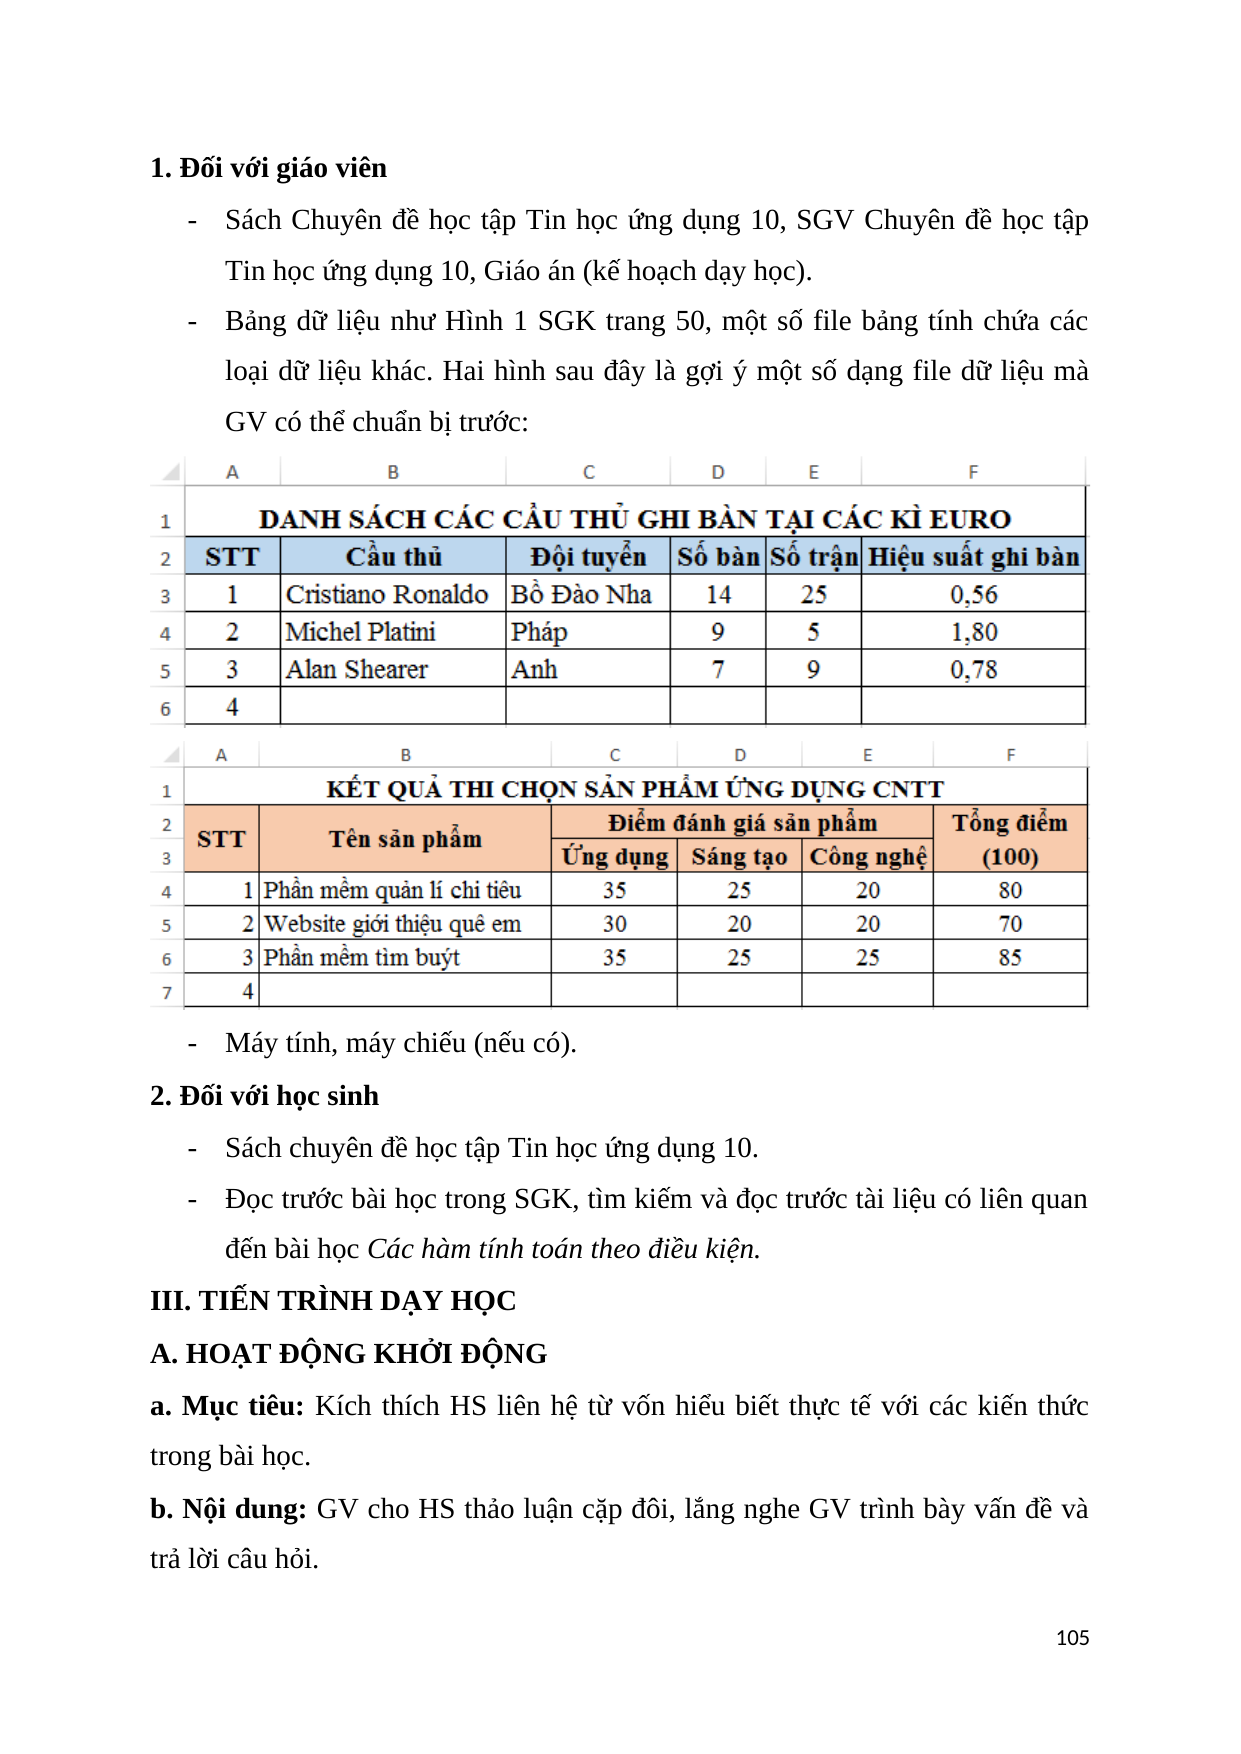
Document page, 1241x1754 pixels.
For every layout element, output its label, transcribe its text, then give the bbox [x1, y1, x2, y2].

list Sách Chuyên đề học tập Tin học ứng dụng 10, SGV Chuyên đề học tập Tin học ứng dụng 10, Giáo án (kế hoạch dạy học). [187, 202, 1090, 286]
text A. HOẠT ĐỘNG KHỞI ĐỘNG [150, 1336, 1090, 1369]
text III. TIẾN TRÌNH DẠY HỌC [150, 1283, 1090, 1317]
list Sách chuyên đề học tập Tin học ứng dụng 10. [187, 1130, 1090, 1164]
text a. Mục tiêu: Kích thích HS liên hệ từ vốn hiểu biết thực tế với các kiến thức trong bài học. [150, 1388, 1090, 1472]
list Đọc trước bài học trong SGK, tìm kiếm và đọc trước tài liệu có liên quan đến bài học Các hàm tính toán theo điều kiện. [187, 1181, 1090, 1264]
text 2. Đối với học sinh [150, 1078, 1090, 1112]
picture [150, 741, 1091, 1010]
text 1. Đối với giáo viên [150, 150, 1090, 183]
picture [150, 456, 1091, 728]
text b. Nội dung: GV cho HS thảo luận cặp đôi, lắng nghe GV trình bày vấn đề và trả lời câu hỏi. [150, 1491, 1090, 1575]
list Bảng dữ liệu như Hình 1 SGK trang 50, một số file bảng tính chứa các loại dữ liệu khác. Hai hình sau đây là gợi ý một số dạng file dữ liệu mà GV có thể chuẩn bị trước: [187, 303, 1090, 437]
list Máy tính, máy chiếu (nếu có). [187, 1026, 1090, 1059]
